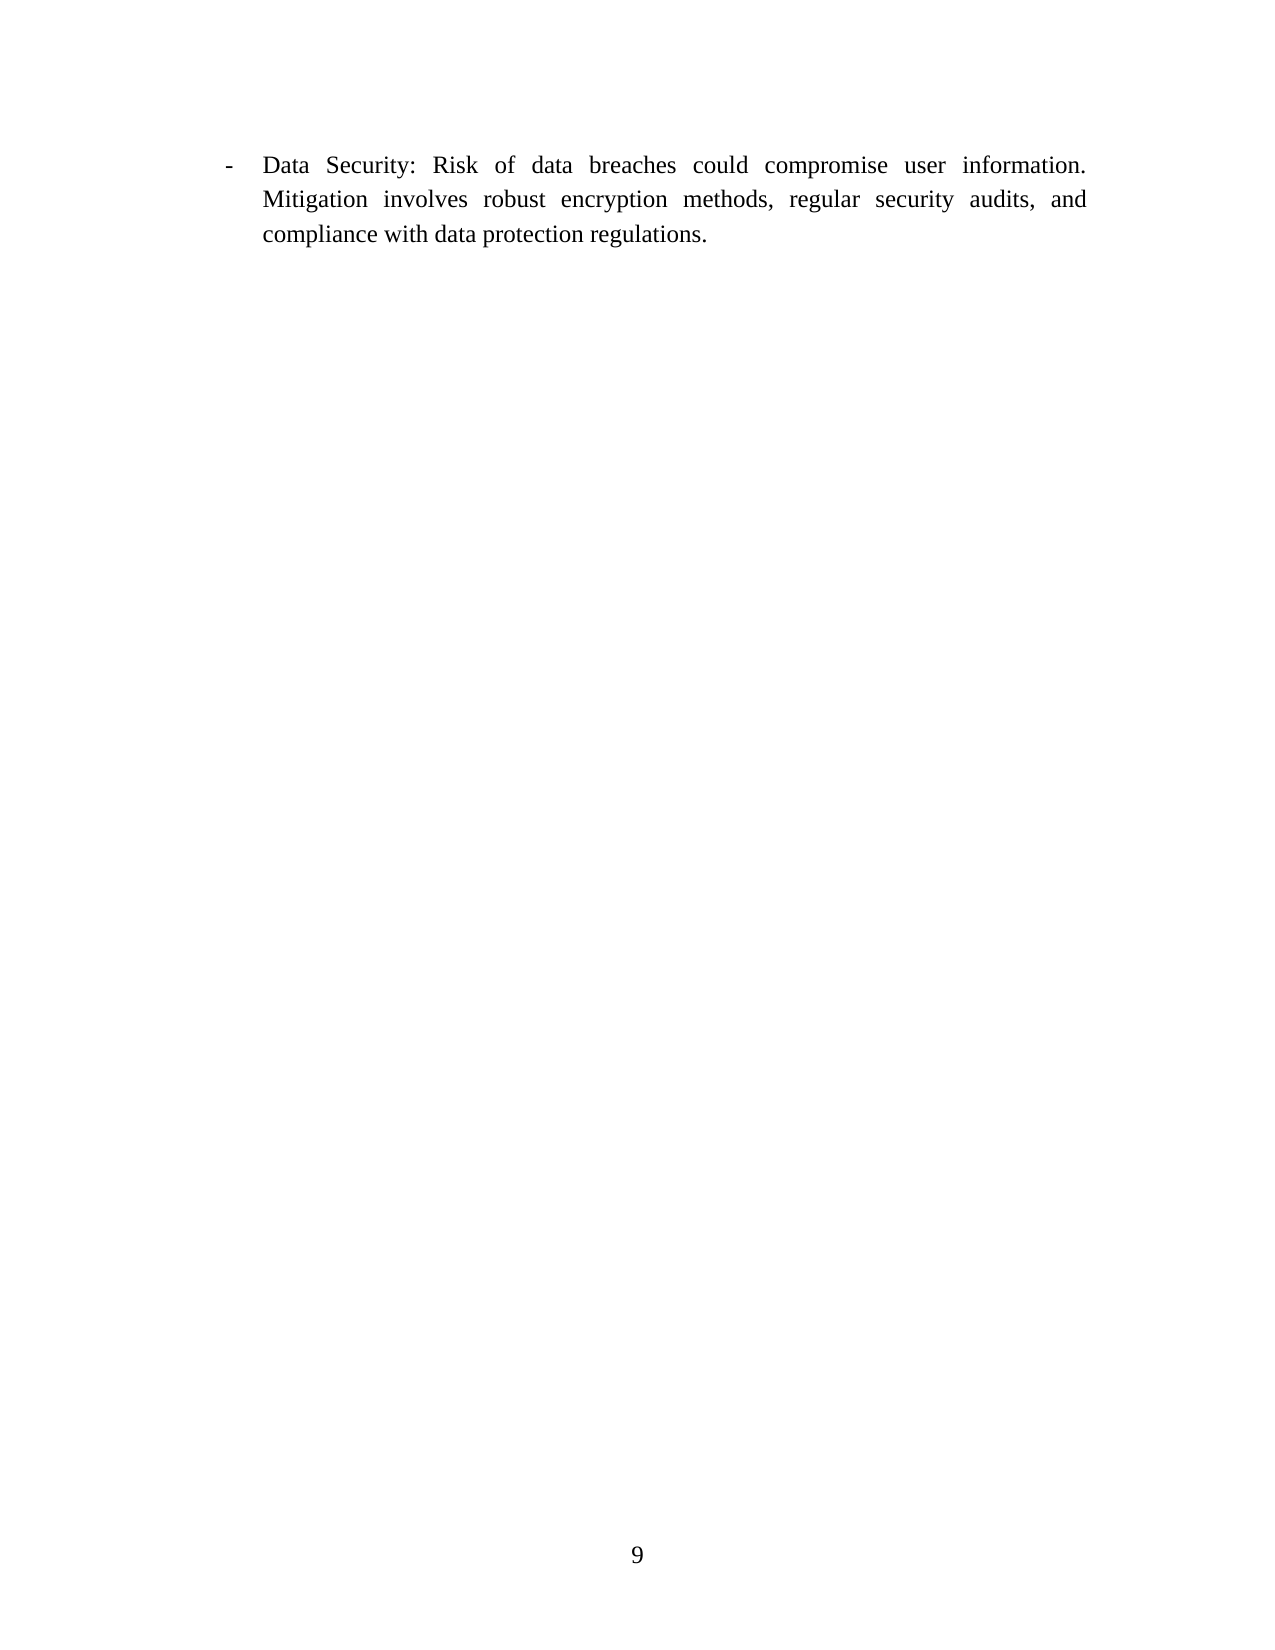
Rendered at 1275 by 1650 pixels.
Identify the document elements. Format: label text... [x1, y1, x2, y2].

list Data Security: Risk of data breaches could compromise user information. Mitigation involves robust encryption methods, regular security audits, and compliance with data protection regulations. [225, 150, 1087, 248]
